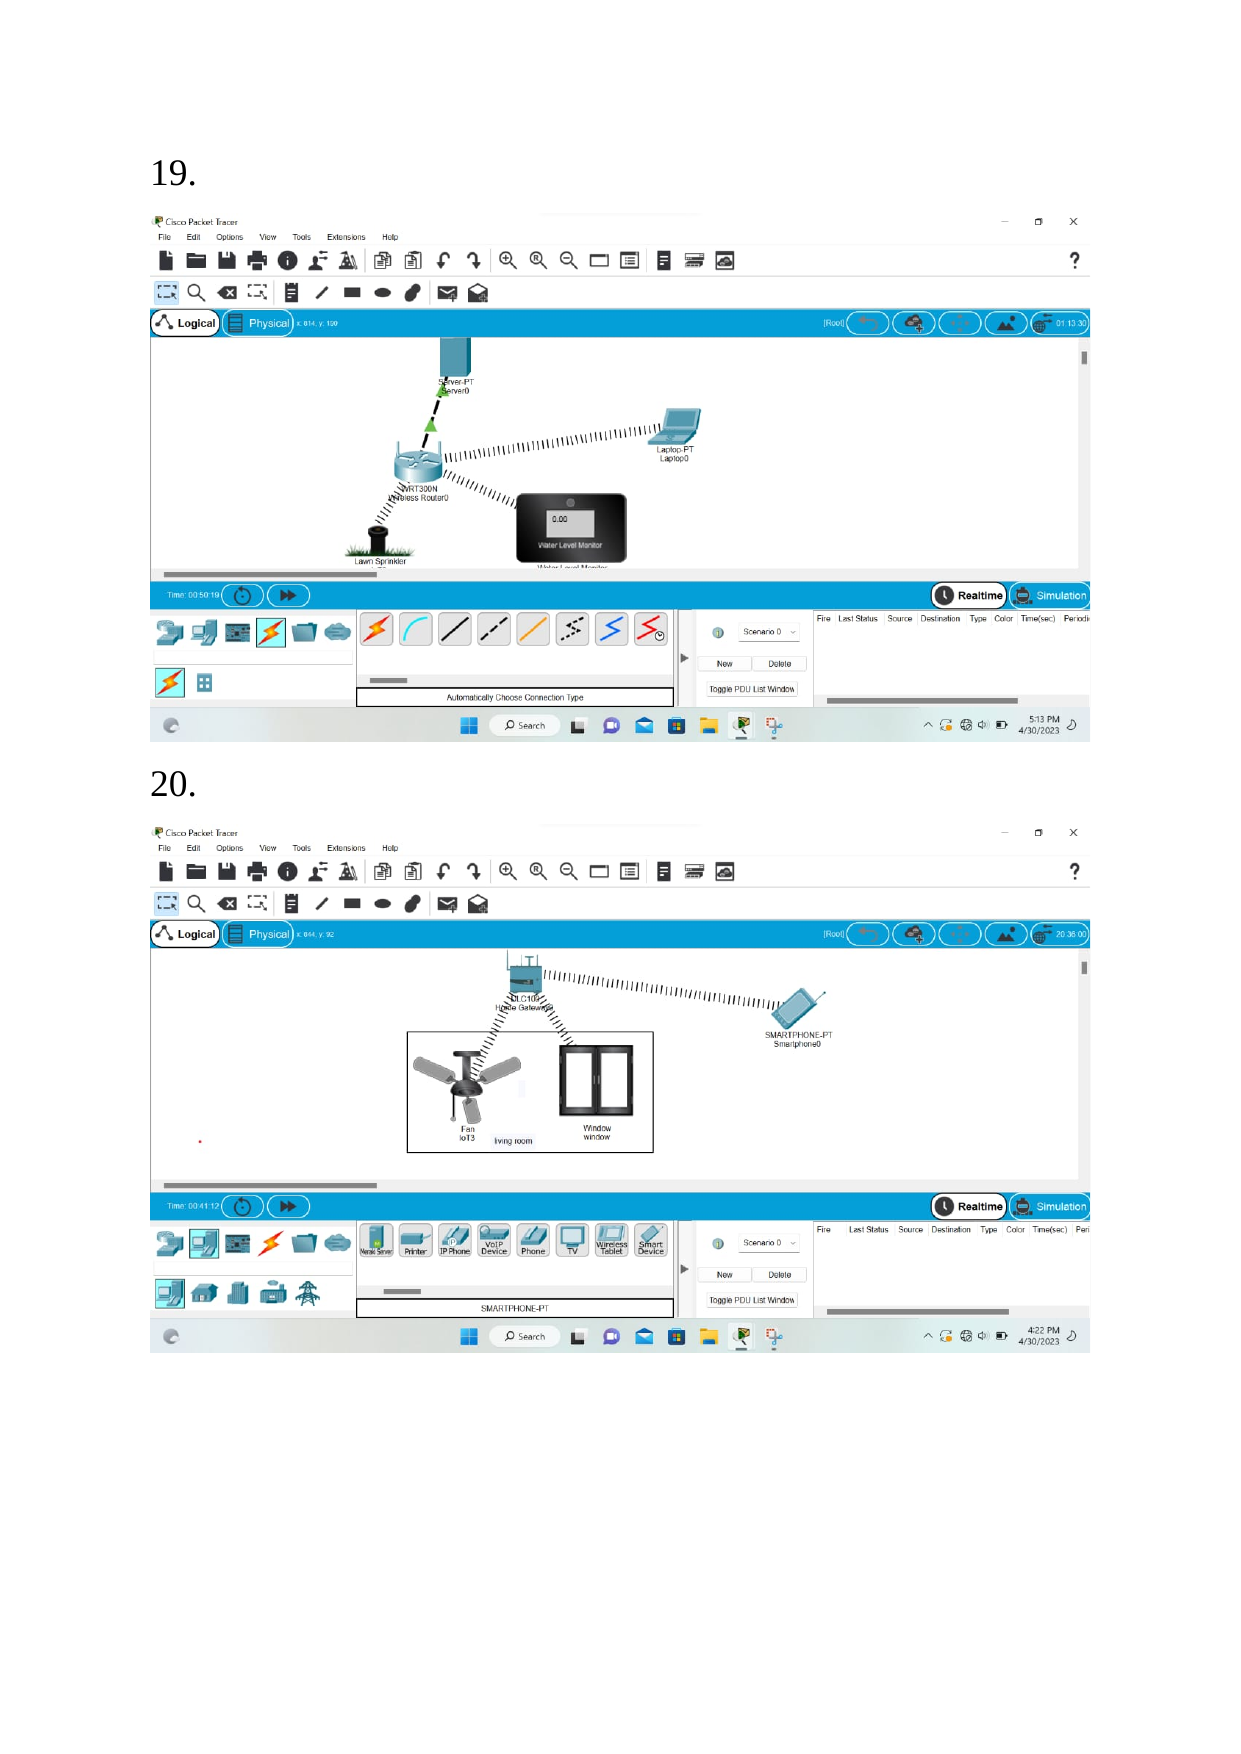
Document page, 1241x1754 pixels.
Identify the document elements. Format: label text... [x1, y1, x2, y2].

picture [1037, 1202, 1087, 1210]
text 20. [150, 761, 1090, 804]
picture [1037, 591, 1087, 599]
picture [280, 1202, 294, 1211]
picture [200, 592, 208, 597]
picture [280, 591, 294, 600]
picture [168, 592, 183, 597]
picture [1086, 1207, 1091, 1217]
text 19. [150, 150, 1090, 193]
picture [999, 934, 1013, 942]
picture [212, 593, 222, 597]
picture [980, 930, 988, 941]
picture [1057, 931, 1064, 937]
picture [150, 824, 1091, 1353]
picture [999, 323, 1013, 331]
picture [1079, 314, 1091, 329]
picture [150, 213, 1091, 742]
picture [168, 1203, 183, 1208]
picture [1078, 925, 1091, 937]
picture [189, 1203, 198, 1208]
picture [189, 592, 197, 597]
picture [1086, 596, 1091, 606]
